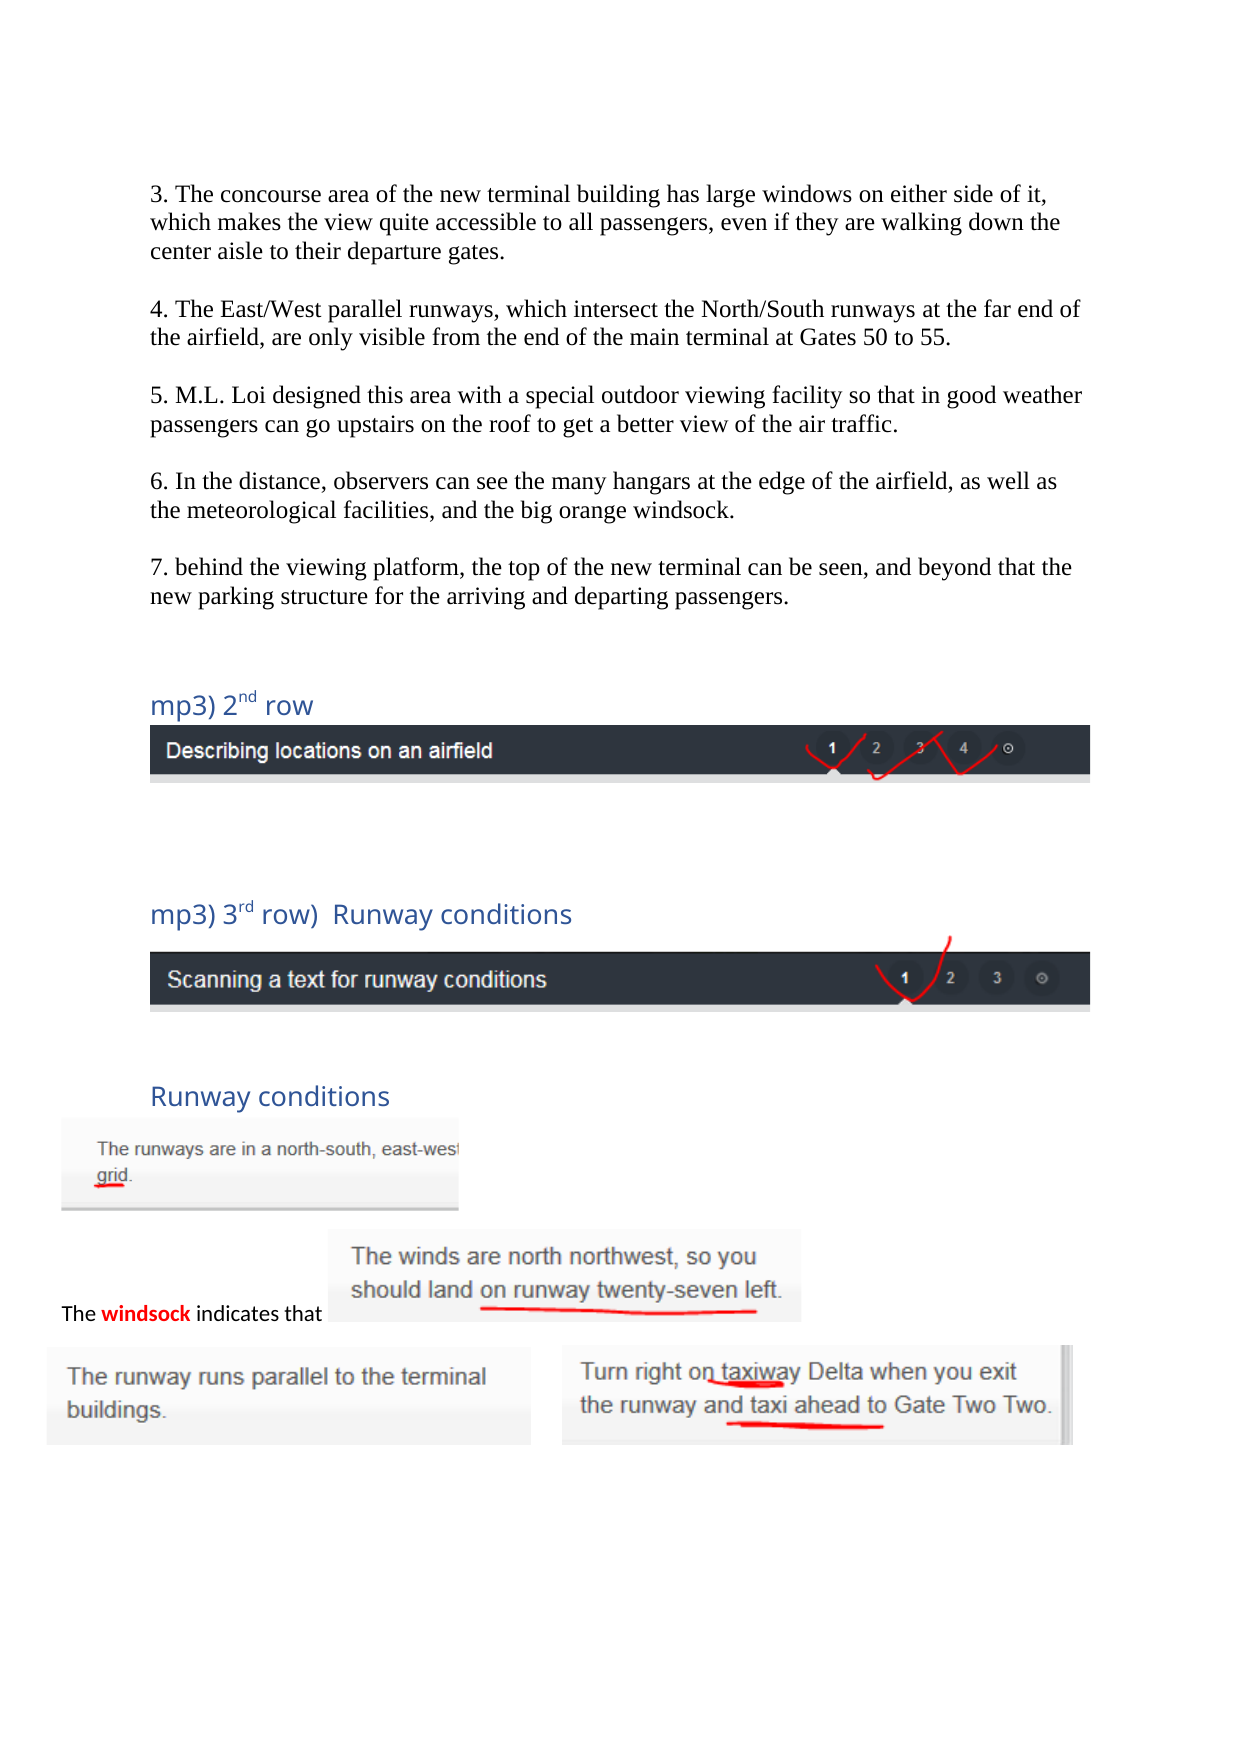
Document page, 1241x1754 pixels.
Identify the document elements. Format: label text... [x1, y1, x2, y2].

picture [150, 935, 1091, 1012]
subtitle Runway conditions [150, 1077, 1090, 1114]
picture [562, 1345, 1073, 1445]
picture [46, 1347, 531, 1445]
picture [327, 1229, 802, 1322]
subtitle mp3) 3rd row) Runway conditions [150, 896, 1090, 932]
subtitle mp3) 2nd row [150, 686, 1090, 723]
picture [150, 725, 1091, 783]
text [150, 150, 1090, 610]
picture [61, 1117, 459, 1211]
